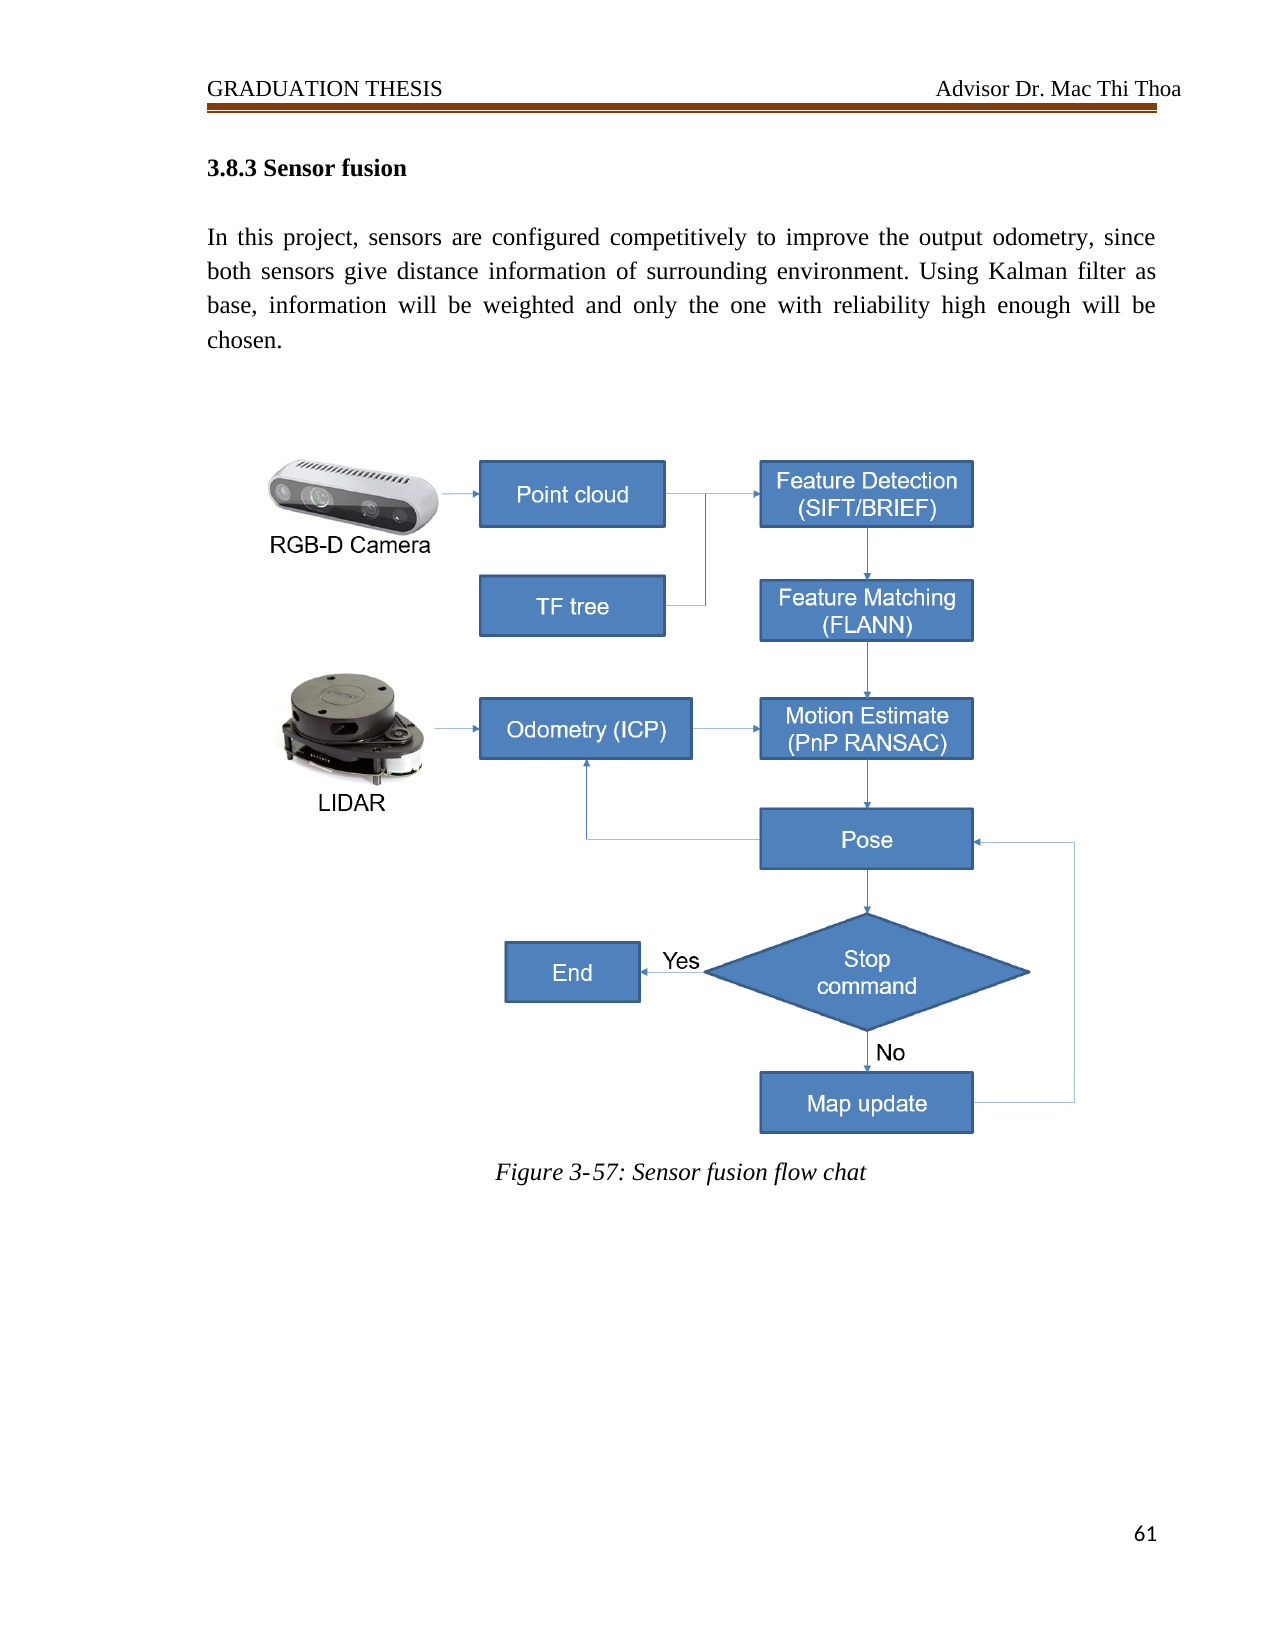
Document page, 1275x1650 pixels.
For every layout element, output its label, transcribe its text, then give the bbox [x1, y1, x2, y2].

text In this project, sensors are configured competitively to improve the output odometry, since both sensors give distance information of surrounding environment. Using Kalman filter as base, information will be weighted and only the one with reliability high enough will be chosen. [207, 222, 1157, 354]
text 3.8.3 Sensor fusion [207, 153, 1157, 181]
picture [206, 410, 1142, 1135]
